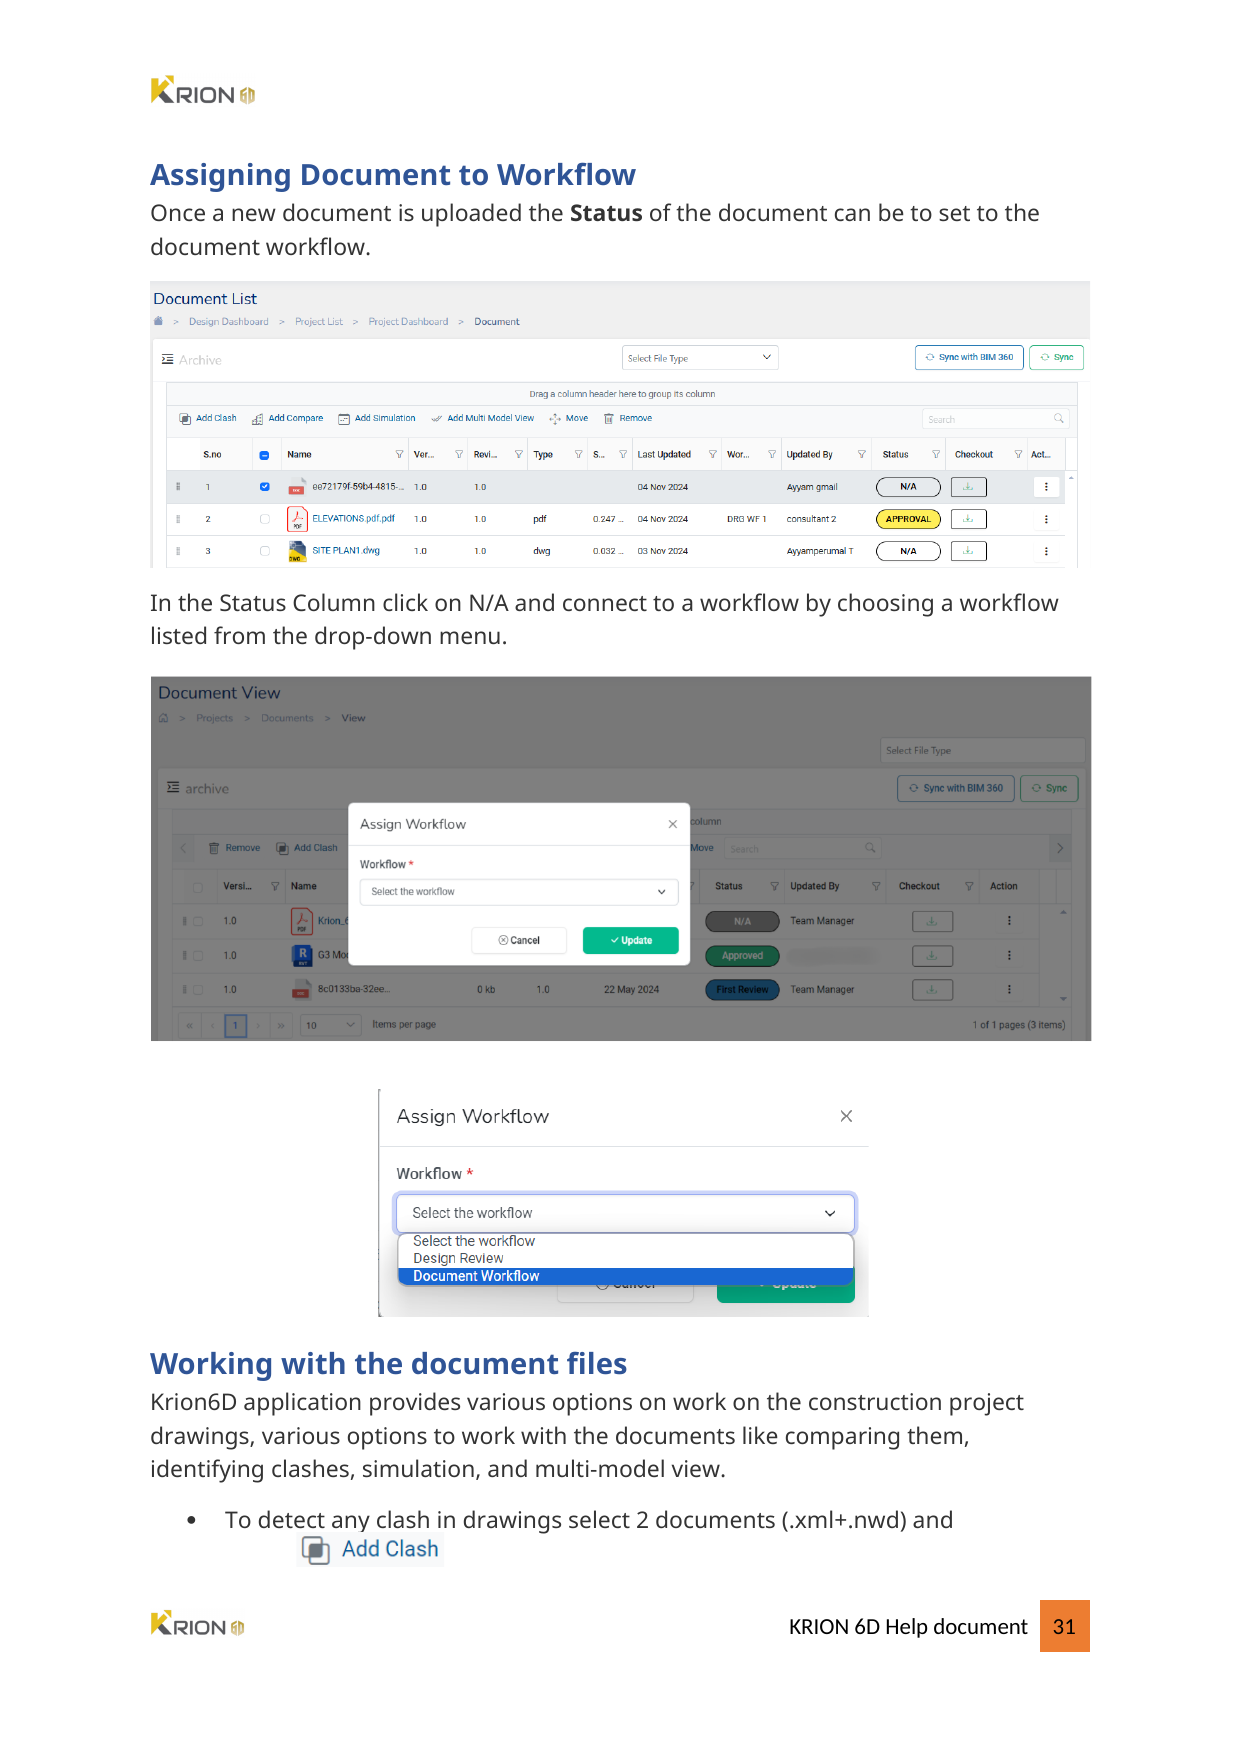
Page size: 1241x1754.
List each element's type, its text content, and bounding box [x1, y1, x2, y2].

text Once a new document is uploaded the Status of the document can be to set to the document workflow. [150, 197, 1090, 262]
picture [151, 671, 1092, 1046]
list To detect any clash in drawings select 2 documents (.xml+.nwd) and [187, 1504, 1090, 1535]
text In the Status Column click on N/A and connect to a workflow by choosing a workflow listed from the drop-down menu. [150, 586, 1090, 651]
picture [150, 73, 257, 107]
subtitle Working with the document files [150, 1343, 1090, 1383]
picture [378, 1089, 869, 1317]
picture [296, 1532, 445, 1567]
picture [150, 1608, 246, 1638]
text Krion6D application provides various options on work on the construction project drawings, various options to work with the documents like comparing them, identifying clashes, simulation, and multi-model view. [150, 1386, 1090, 1485]
subtitle Assigning Document to Workflow [150, 154, 1090, 194]
picture [150, 281, 1091, 568]
